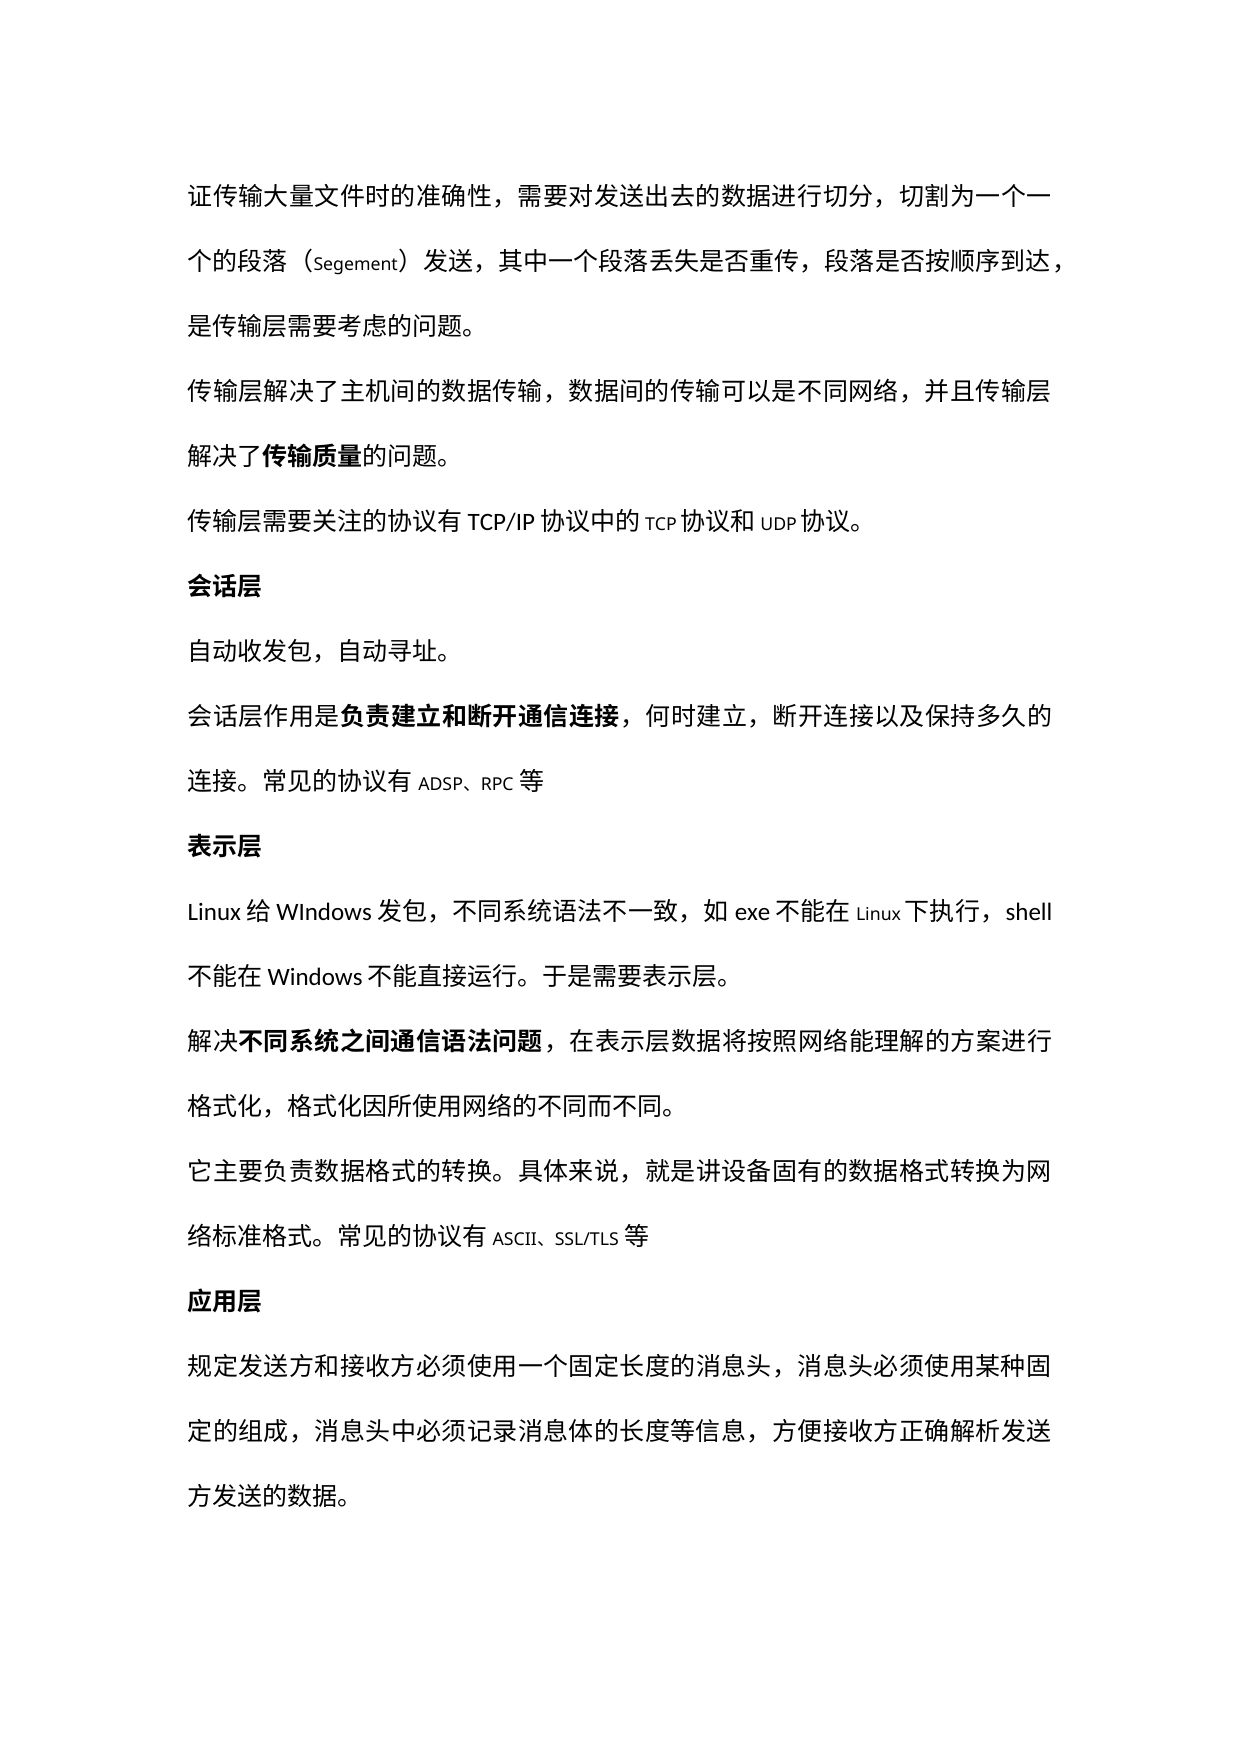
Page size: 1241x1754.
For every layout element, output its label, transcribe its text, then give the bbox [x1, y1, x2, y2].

text 解决不同系统之间通信语法问题，在表示层数据将按照网络能理解的方案进行格式化，格式化因所使用网络的不同而不同。 [187, 1007, 1053, 1137]
text 它主要负责数据格式的转换。具体来说，就是讲设备固有的数据格式转换为网络标准格式。常见的协议有ASCII、SSL/TLS 等 [187, 1137, 1053, 1267]
text 传输层解决了主机间的数据传输，数据间的传输可以是不同网络，并且传输层解决了传输质量的问题。 [187, 357, 1053, 487]
text Linux给WIndows发包，不同系统语法不一致，如exe不能在Linux下执行，shell不能在Windows不能直接运行。于是需要表示层。 [187, 877, 1053, 1007]
text 会话层作用是负责建立和断开通信连接，何时建立，断开连接以及保持多久的连接。常见的协议有 ADSP、RPC 等 [187, 682, 1053, 812]
text 传输层需要关注的协议有TCP/IP协议中的TCP协议和UDP协议。 [187, 487, 1053, 552]
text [187, 162, 1053, 357]
text 规定发送方和接收方必须使用一个固定长度的消息头，消息头必须使用某种固定的组成，消息头中必须记录消息体的长度等信息，方便接收方正确解析发送方发送的数据。 [187, 1332, 1053, 1527]
text 应用层 [187, 1267, 1053, 1332]
text 自动收发包，自动寻址。 [187, 617, 1053, 682]
text 表示层 [187, 812, 1053, 877]
text 会话层 [187, 552, 1053, 617]
